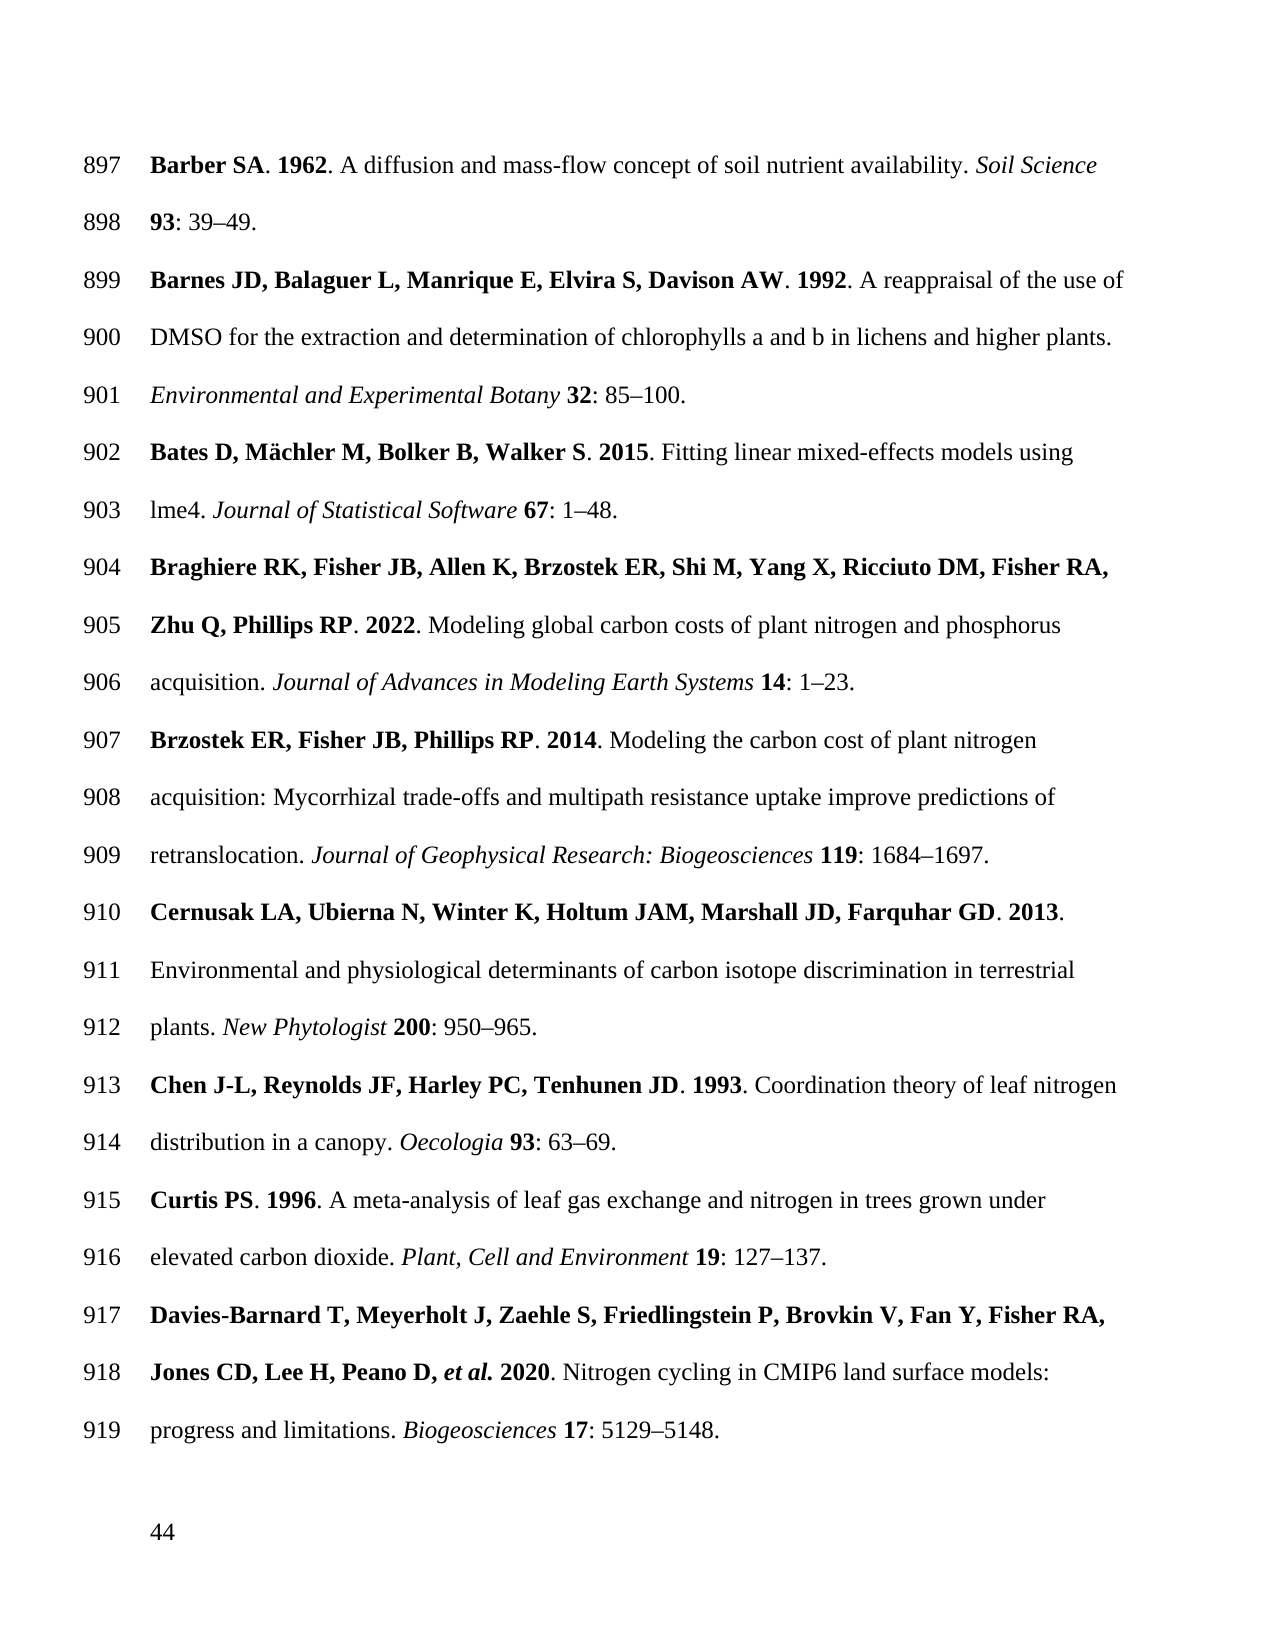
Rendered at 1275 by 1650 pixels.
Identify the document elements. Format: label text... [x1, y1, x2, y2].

text Curtis PS. 1996. A meta-analysis of leaf gas exchange and nitrogen in trees grown under elevated carbon dioxide. Plant, Cell and Environment 19: 127–137. [150, 1185, 1125, 1271]
text Barnes JD, Balaguer L, Manrique E, Elvira S, Davison AW. 1992. A reappraisal of the use of DMSO for the extraction and determination of chlorophylls a and b in lichens and higher plants. Environmental and Experimental Botany 32: 85–100. [150, 265, 1125, 409]
text Brzostek ER, Fisher JB, Phillips RP. 2014. Modeling the carbon cost of plant nitrogen acquisition: Mycorrhizal trade-offs and multipath resistance uptake improve predictions of retranslocation. Journal of Geophysical Research: Biogeosciences 119: 1684–1697. [150, 725, 1125, 869]
text Chen J-L, Reynolds JF, Harley PC, Tenhunen JD. 1993. Coordination theory of leaf nitrogen distribution in a canopy. Oecologia 93: 63–69. [150, 1070, 1125, 1156]
text Braghiere RK, Fisher JB, Allen K, Brzostek ER, Shi M, Yang X, Ricciuto DM, Fisher RA, Zhu Q, Phillips RP. 2022. Modeling global carbon costs of plant nitrogen and phosphorus acquisition. Journal of Advances in Modeling Earth Systems 14: 1–23. [150, 552, 1125, 696]
text Bates D, Mächler M, Bolker B, Walker S. 2015. Fitting linear mixed-effects models using lme4. Journal of Statistical Software 67: 1–48. [150, 437, 1125, 524]
text Barber SA. 1962. A diffusion and mass-flow concept of soil nutrient availability. Soil Science 93: 39–49. [150, 150, 1125, 236]
text Cernusak LA, Ubierna N, Winter K, Holtum JAM, Marshall JD, Farquhar GD. 2013. Environmental and physiological determinants of carbon isotope discrimination in terrestrial plants. New Phytologist 200: 950–965. [150, 897, 1125, 1041]
text Davies-Barnard T, Meyerholt J, Zaehle S, Friedlingstein P, Brovkin V, Fan Y, Fisher RA, Jones CD, Lee H, Peano D, et al. 2020. Nitrogen cycling in CMIP6 land surface models: progress and limitations. Biogeosciences 17: 5129–5148. [150, 1300, 1125, 1444]
